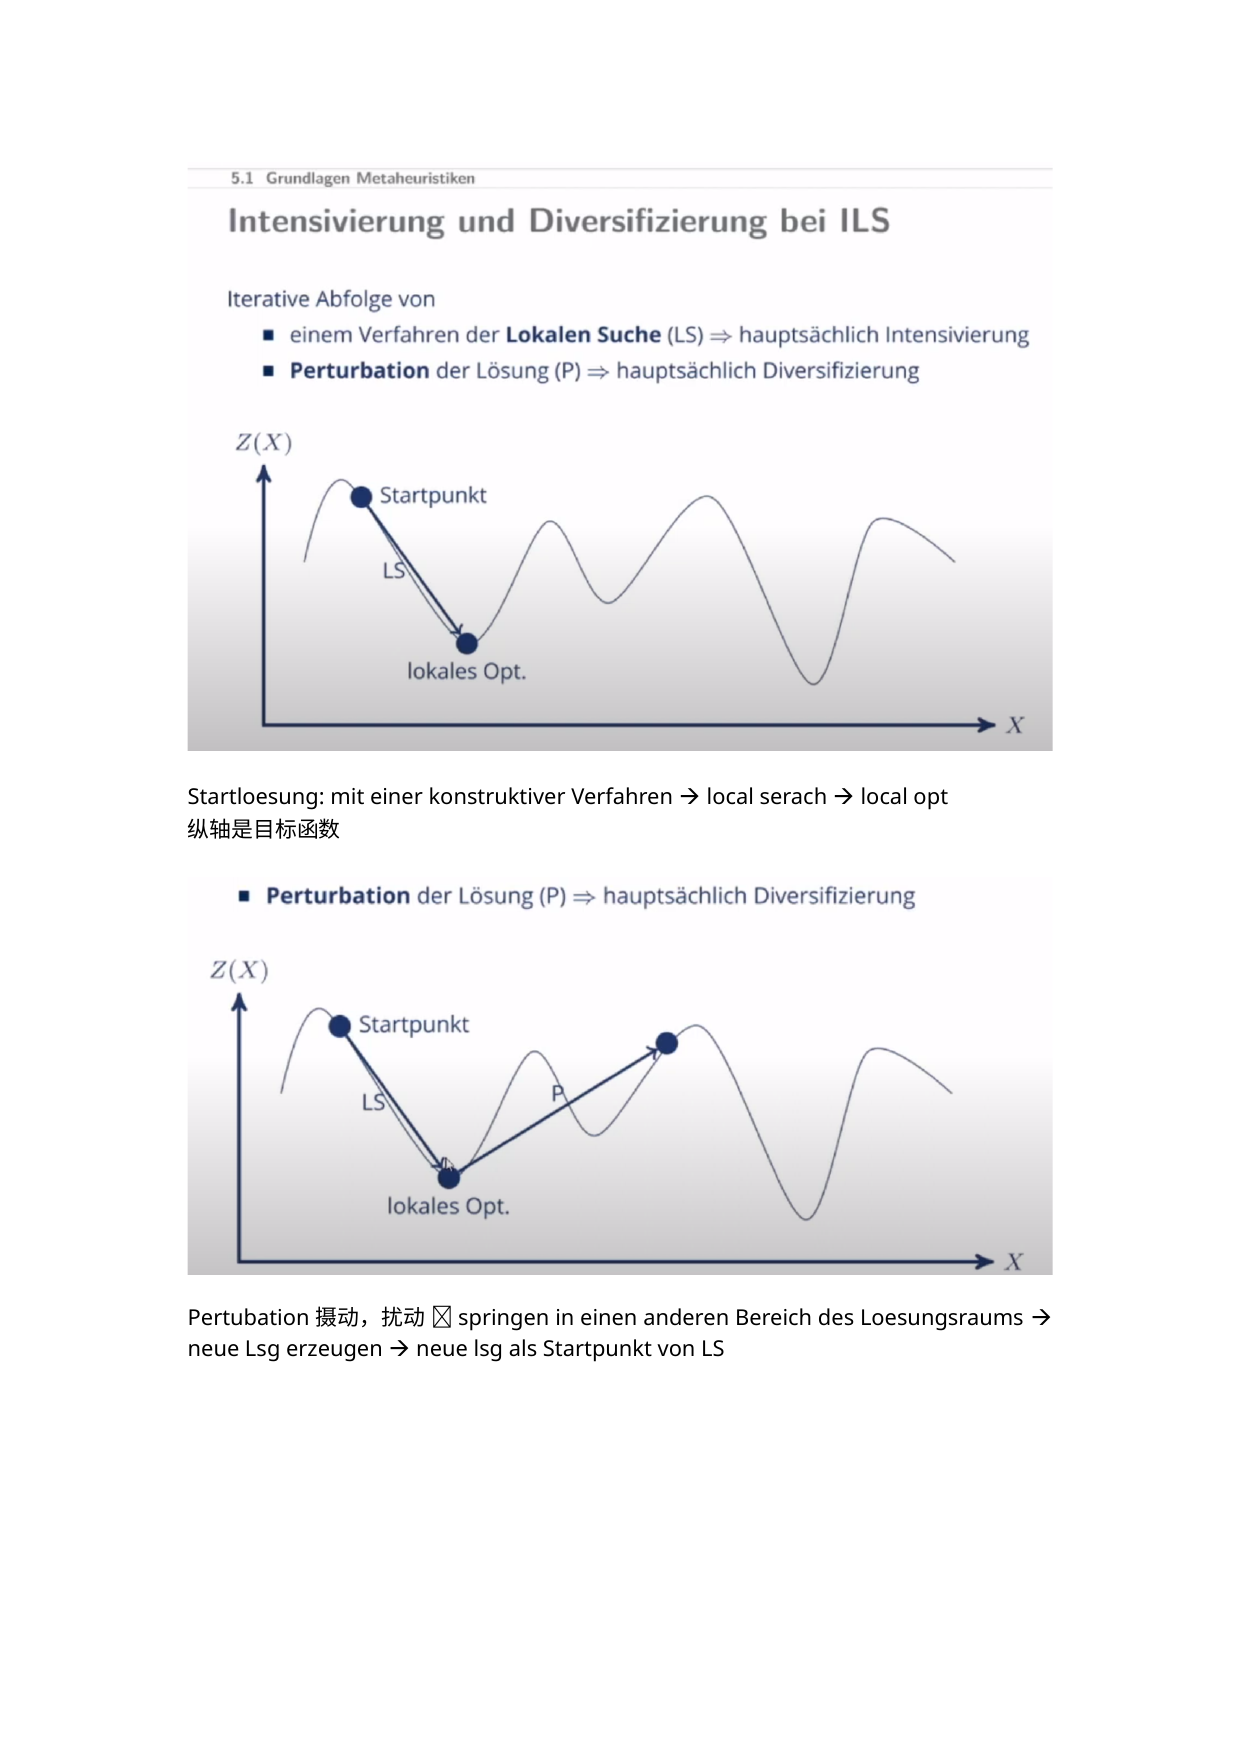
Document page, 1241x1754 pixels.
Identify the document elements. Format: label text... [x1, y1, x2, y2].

text 纵轴是目标函数 [187, 812, 1053, 844]
picture [187, 877, 1053, 1275]
picture [187, 162, 1053, 751]
text Startloesung: mit einer konstruktiver Verfahren local serach local opt [187, 779, 1053, 812]
text Pertubation 摄动，扰动 springen in einen anderen Bereich des Loesungsraums neue Lsg erzeugen neue lsg als Startpunkt von LS [187, 1299, 1053, 1364]
